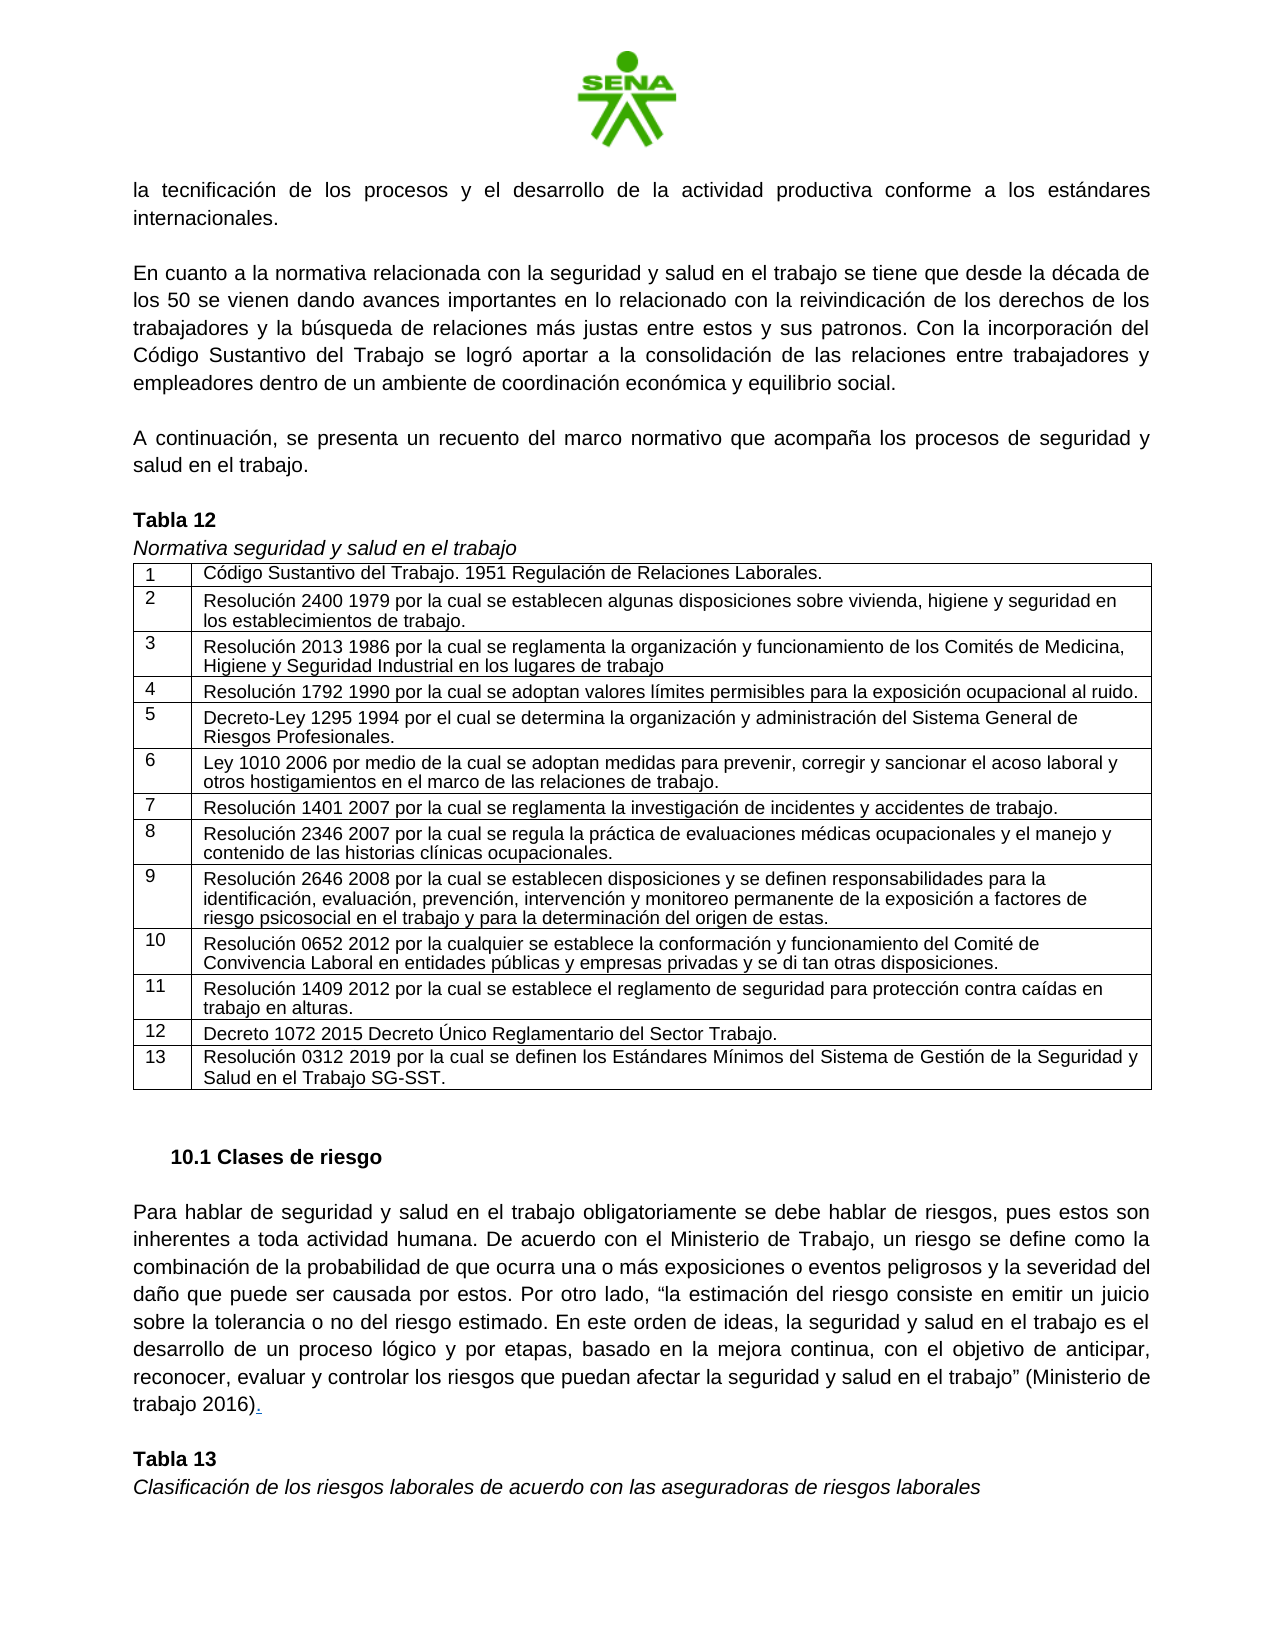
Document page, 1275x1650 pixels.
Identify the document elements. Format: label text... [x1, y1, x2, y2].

text En cuanto a la normativa relacionada con la seguridad y salud en el trabajo se tiene que desde la década de los 50 se vienen dando avances importantes en lo relacionado con la reivindicación de los derechos de los trabajadores y la búsqueda de relaciones más justas entre estos y sus patronos. Con la incorporación del Código Sustantivo del Trabajo se logró aportar a la consolidación de las relaciones entre trabajadores y empleadores dentro de un ambiente de coordinación económica y equilibrio social. [133, 261, 1152, 395]
table_cell 12 [134, 1020, 191, 1044]
table_cell Decreto-Ley 1295 1994 por el cual se determina la organización y administración del Sistema General de Riesgos Profesionales. [192, 703, 1151, 747]
table_cell 13 [134, 1046, 191, 1089]
text A continuación, se presenta un recuento del marco normativo que acompaña los procesos de seguridad y salud en el trabajo. [133, 426, 1152, 477]
table_cell Resolución 2346 2007 por la cual se regula la práctica de evaluaciones médicas ocupacionales y el manejo y contenido de las historias clínicas ocupacionales. [192, 820, 1151, 864]
table_cell Resolución 2400 1979 por la cual se establecen algunas disposiciones sobre vivienda, higiene y seguridad en los establecimientos de trabajo. [192, 587, 1151, 631]
table_cell Resolución 1792 1990 por la cual se adoptan valores límites permisibles para la exposición ocupacional al ruido. [192, 677, 1151, 702]
table_cell Resolución 2013 1986 por la cual se reglamenta la organización y funcionamiento de los Comités de Medicina, Higiene y Seguridad Industrial en los lugares de trabajo [192, 632, 1151, 676]
table_cell 7 [134, 794, 191, 818]
text Tabla 12 [133, 508, 1152, 532]
table_cell Resolución 0652 2012 por la cualquier se establece la conformación y funcionamiento del Comité de Convivencia Laboral en entidades públicas y empresas privadas y se di tan otras disposiciones. [192, 929, 1151, 973]
table_cell 2 [134, 587, 191, 631]
subtitle Clases de riesgo [170, 1145, 1152, 1169]
table_cell 11 [134, 975, 191, 1019]
table_cell 9 [134, 865, 191, 928]
table_cell 3 [134, 632, 191, 676]
table_cell Resolución 1409 2012 por la cual se establece el reglamento de seguridad para protección contra caídas en trabajo en alturas. [192, 975, 1151, 1019]
table_header 1 [134, 564, 191, 586]
text Tabla 13 [133, 1447, 1152, 1471]
picture [576, 51, 680, 149]
table_cell 5 [134, 703, 191, 747]
table_cell 4 [134, 677, 191, 702]
table_cell Decreto 1072 2015 Decreto Único Reglamentario del Sector Trabajo. [192, 1020, 1151, 1044]
table_cell Resolución 2646 2008 por la cual se establecen disposiciones y se definen responsabilidades para la identificación, evaluación, prevención, intervención y monitoreo permanente de la exposición a factores de riesgo psicosocial en el trabajo y para la determinación del origen de estas. [192, 865, 1151, 928]
table_cell Ley 1010 2006 por medio de la cual se adoptan medidas para prevenir, corregir y sancionar el acoso laboral y otros hostigamientos en el marco de las relaciones de trabajo. [192, 749, 1151, 793]
table_cell Resolución 0312 2019 por la cual se definen los Estándares Mínimos del Sistema de Gestión de la Seguridad y Salud en el Trabajo SG-SST. [192, 1046, 1151, 1089]
table_cell Resolución 1401 2007 por la cual se reglamenta la investigación de incidentes y accidentes de trabajo. [192, 794, 1151, 818]
table_cell 6 [134, 749, 191, 793]
text Clasificación de los riesgos laborales de acuerdo con las aseguradoras de riesgos laborales [133, 1475, 1152, 1499]
text Para hablar de seguridad y salud en el trabajo obligatoriamente se debe hablar de riesgos, pues estos son inherentes a toda actividad humana. De acuerdo con el Ministerio de Trabajo, un riesgo se define como la combinación de la probabilidad de que ocurra una o más exposiciones o eventos peligrosos y la severidad del daño que puede ser causada por estos. Por otro lado, “la estimación del riesgo consiste en emitir un juicio sobre la tolerancia o no del riesgo estimado. En este orden de ideas, la seguridad y salud en el trabajo es el desarrollo de un proceso lógico y por etapas, basado en la mejora continua, con el objetivo de anticipar, reconocer, evaluar y controlar los riesgos que puedan afectar la seguridad y salud en el trabajo” (Ministerio de trabajo 2016). [133, 1200, 1152, 1416]
table_cell 8 [134, 820, 191, 864]
table_header Código Sustantivo del Trabajo. 1951 Regulación de Relaciones Laborales. [192, 564, 1151, 586]
table_cell 10 [134, 929, 191, 973]
text Normativa seguridad y salud en el trabajo [133, 536, 1152, 560]
